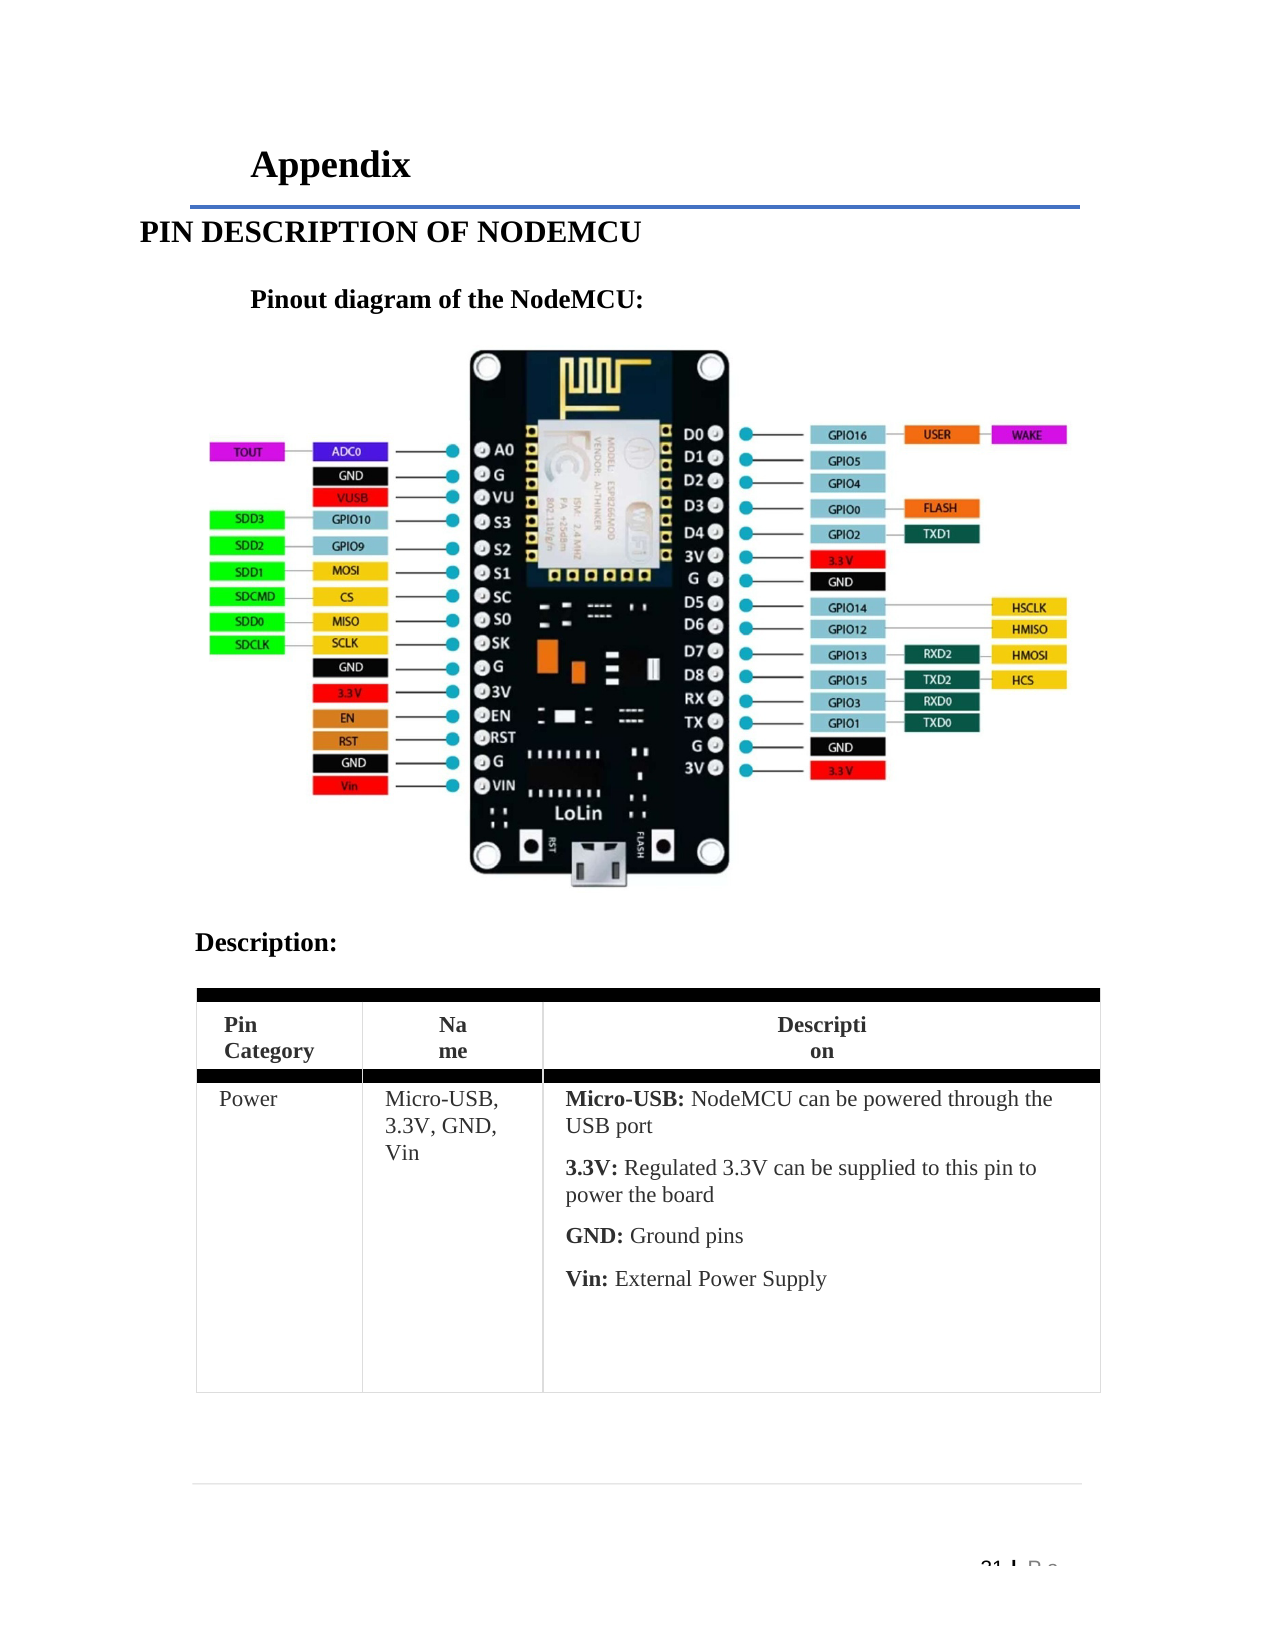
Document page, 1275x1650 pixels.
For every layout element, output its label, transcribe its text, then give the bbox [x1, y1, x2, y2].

table_header Pin Category [197, 1002, 362, 1069]
subtitle Appendix [195, 142, 1137, 186]
table_header Description [544, 1002, 1100, 1069]
subtitle PIN DESCRIPTION OF NODEMCU [85, 213, 1137, 249]
table_cell Power [197, 1083, 362, 1392]
table_cell Micro-USB, 3.3V, GND, Vin [363, 1083, 542, 1392]
picture [208, 345, 1073, 893]
subtitle Pinout diagram of the NodeMCU: [195, 283, 1137, 314]
table_header Name [363, 1002, 542, 1069]
text Description: [195, 926, 1137, 957]
table_cell Micro-USB: NodeMCU can be powered through the USB port 3.3V: Regulated 3.3V can be supplied to this pin to power the board GND: Ground pins Vin: External Power Supply [544, 1083, 1100, 1392]
